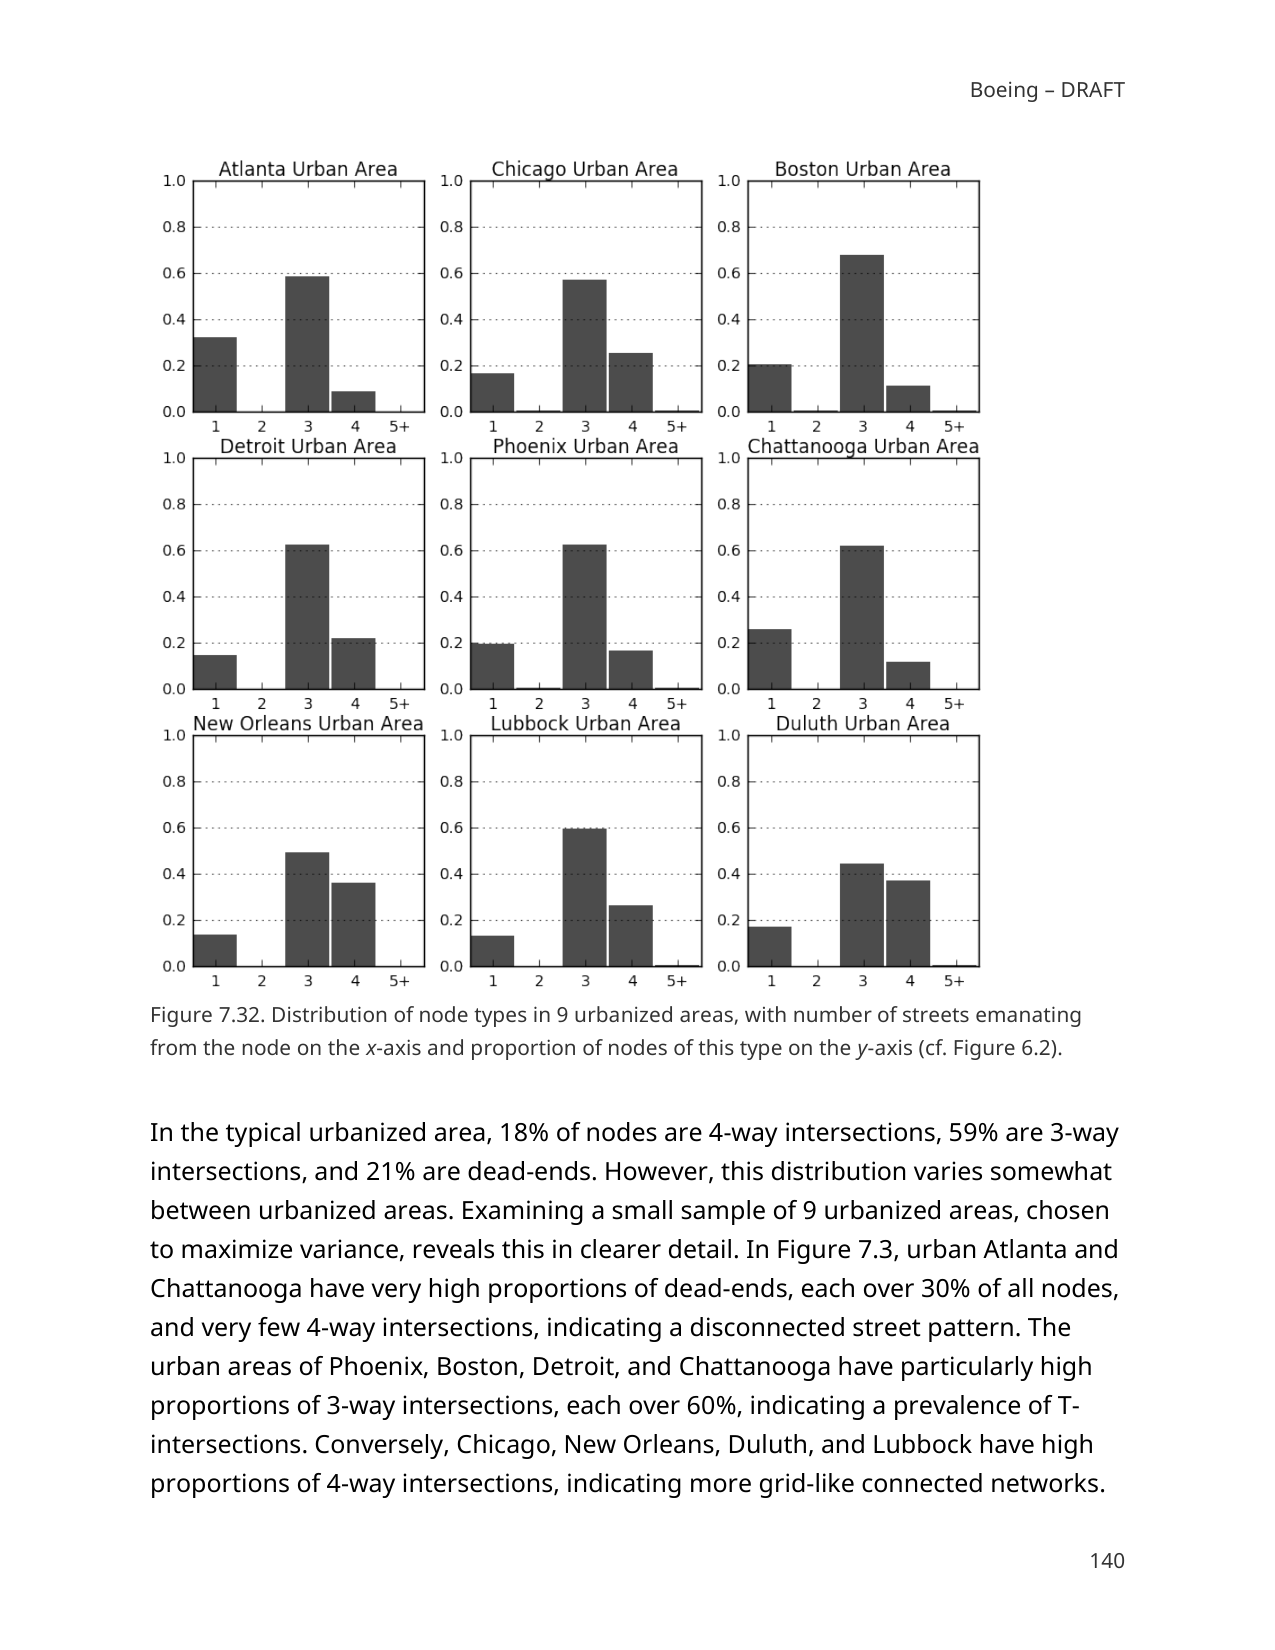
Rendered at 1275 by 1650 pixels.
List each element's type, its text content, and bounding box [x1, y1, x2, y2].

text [150, 1115, 1125, 1500]
picture [150, 150, 989, 1000]
